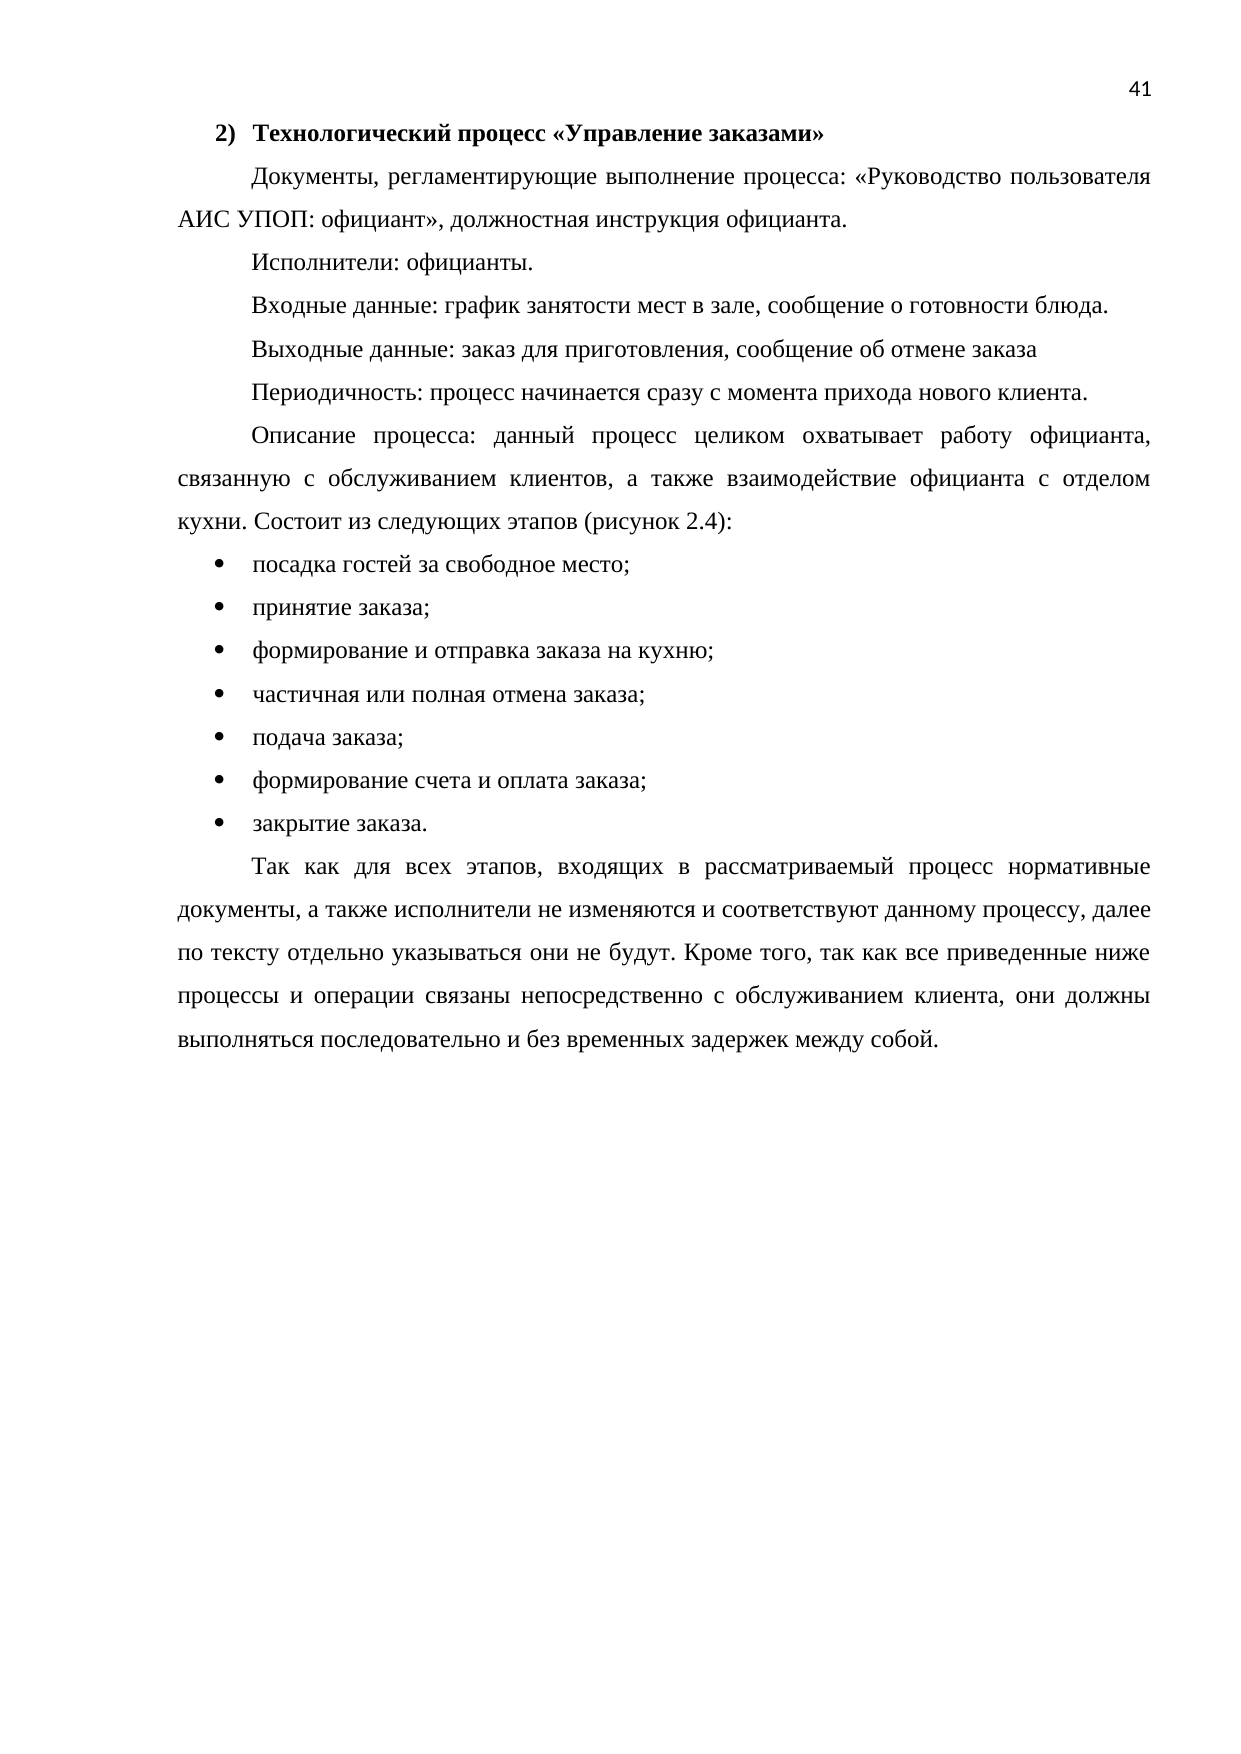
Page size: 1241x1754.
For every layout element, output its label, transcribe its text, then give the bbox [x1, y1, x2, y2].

text Периодичность: процесс начинается сразу с момента прихода нового клиента. [177, 377, 1152, 406]
text Описание процесса: данный процесс целиком охватывает работу официанта, связанную с обслуживанием клиентов, а также взаимодействие официанта с отделом кухни. Состоит из следующих этапов (рисунок 2.4): [177, 420, 1152, 535]
list подача заказа; [215, 722, 1152, 751]
list частичная или полная отмена заказа; [215, 679, 1152, 707]
text Входные данные: график занятости мест в зале, сообщение о готовности блюда. [177, 291, 1152, 319]
text Документы, регламентирующие выполнение процесса: «Руководство пользователя АИС УПОП: официант», должностная инструкция официанта. [177, 161, 1152, 233]
list посадка гостей за свободное место; [215, 549, 1152, 578]
list закрытие заказа. [215, 808, 1152, 837]
text Исполнители: официанты. [177, 247, 1152, 276]
list формирование и отправка заказа на кухню; [215, 636, 1152, 664]
list формирование счета и оплата заказа; [215, 765, 1152, 794]
text Выходные данные: заказ для приготовления, сообщение об отмене заказа [177, 334, 1152, 362]
text Так как для всех этапов, входящих в рассматриваемый процесс нормативные документы, а также исполнители не изменяются и соответствуют данному процессу, далее по тексту отдельно указываться они не будут. Кроме того, так как все приведенные ниже процессы и операции связаны непосредственно с обслуживанием клиента, они должны выполняться последовательно и без временных задержек между собой. [177, 851, 1152, 1052]
list принятие заказа; [215, 592, 1152, 621]
list Технологический процесс «Управление заказами» [215, 118, 1152, 147]
